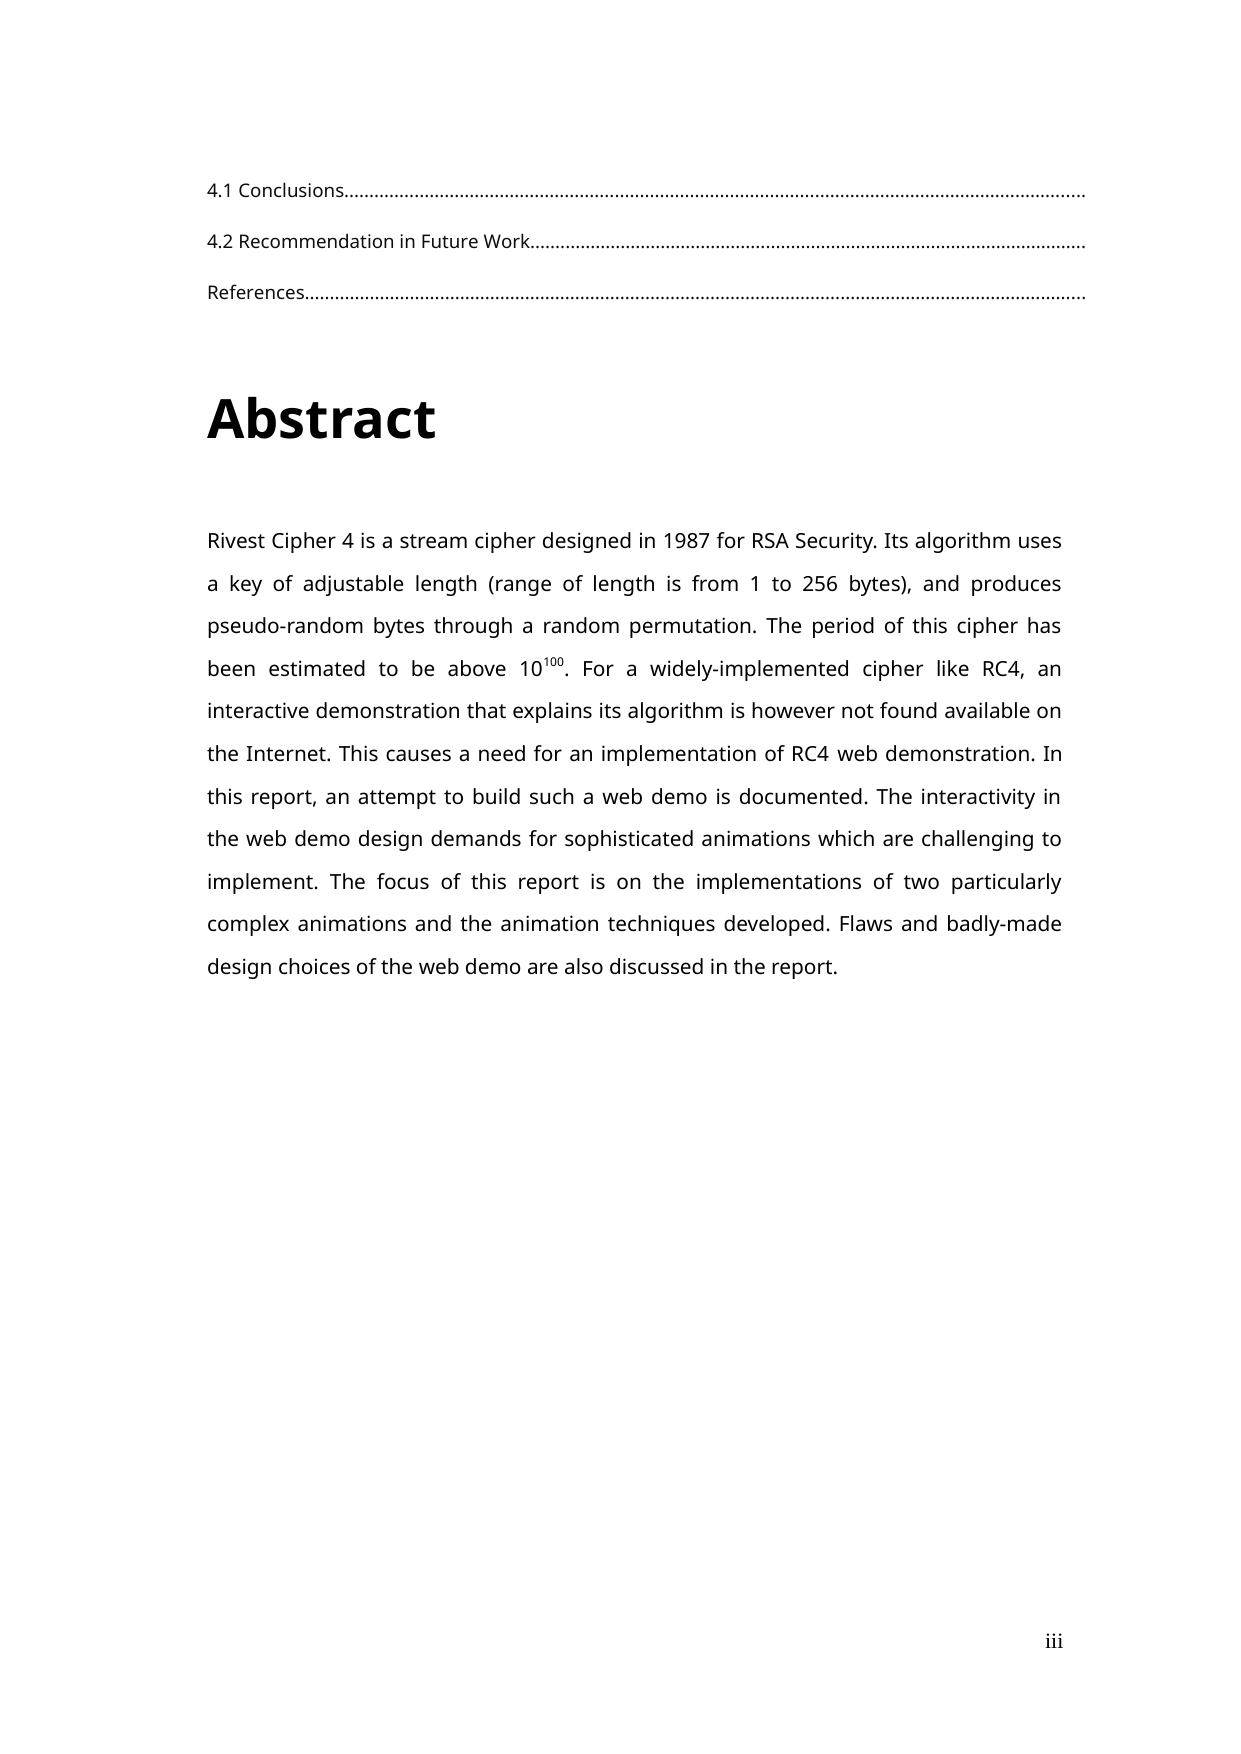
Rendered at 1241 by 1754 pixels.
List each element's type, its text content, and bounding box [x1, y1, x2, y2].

text Rivest Cipher 4 is a stream cipher designed in 1987 for RSA Security. Its algorithm uses a key of adjustable length (range of length is from 1 to 256 bytes), and produces pseudo-random bytes through a random permutation. The period of this cipher has been estimated to be above 10100. For a widely-implemented cipher like RC4, an interactive demonstration that explains its algorithm is however not found available on the Internet. This causes a need for an implementation of RC4 web demonstration. In this report, an attempt to build such a web demo is documented. The interactivity in the web demo design demands for sophisticated animations which are challenging to implement. The focus of this report is on the implementations of two particularly complex animations and the animation techniques developed. Flaws and badly-made design choices of the web demo are also discussed in the report. [207, 526, 1063, 981]
subtitle Abstract [207, 381, 1063, 454]
